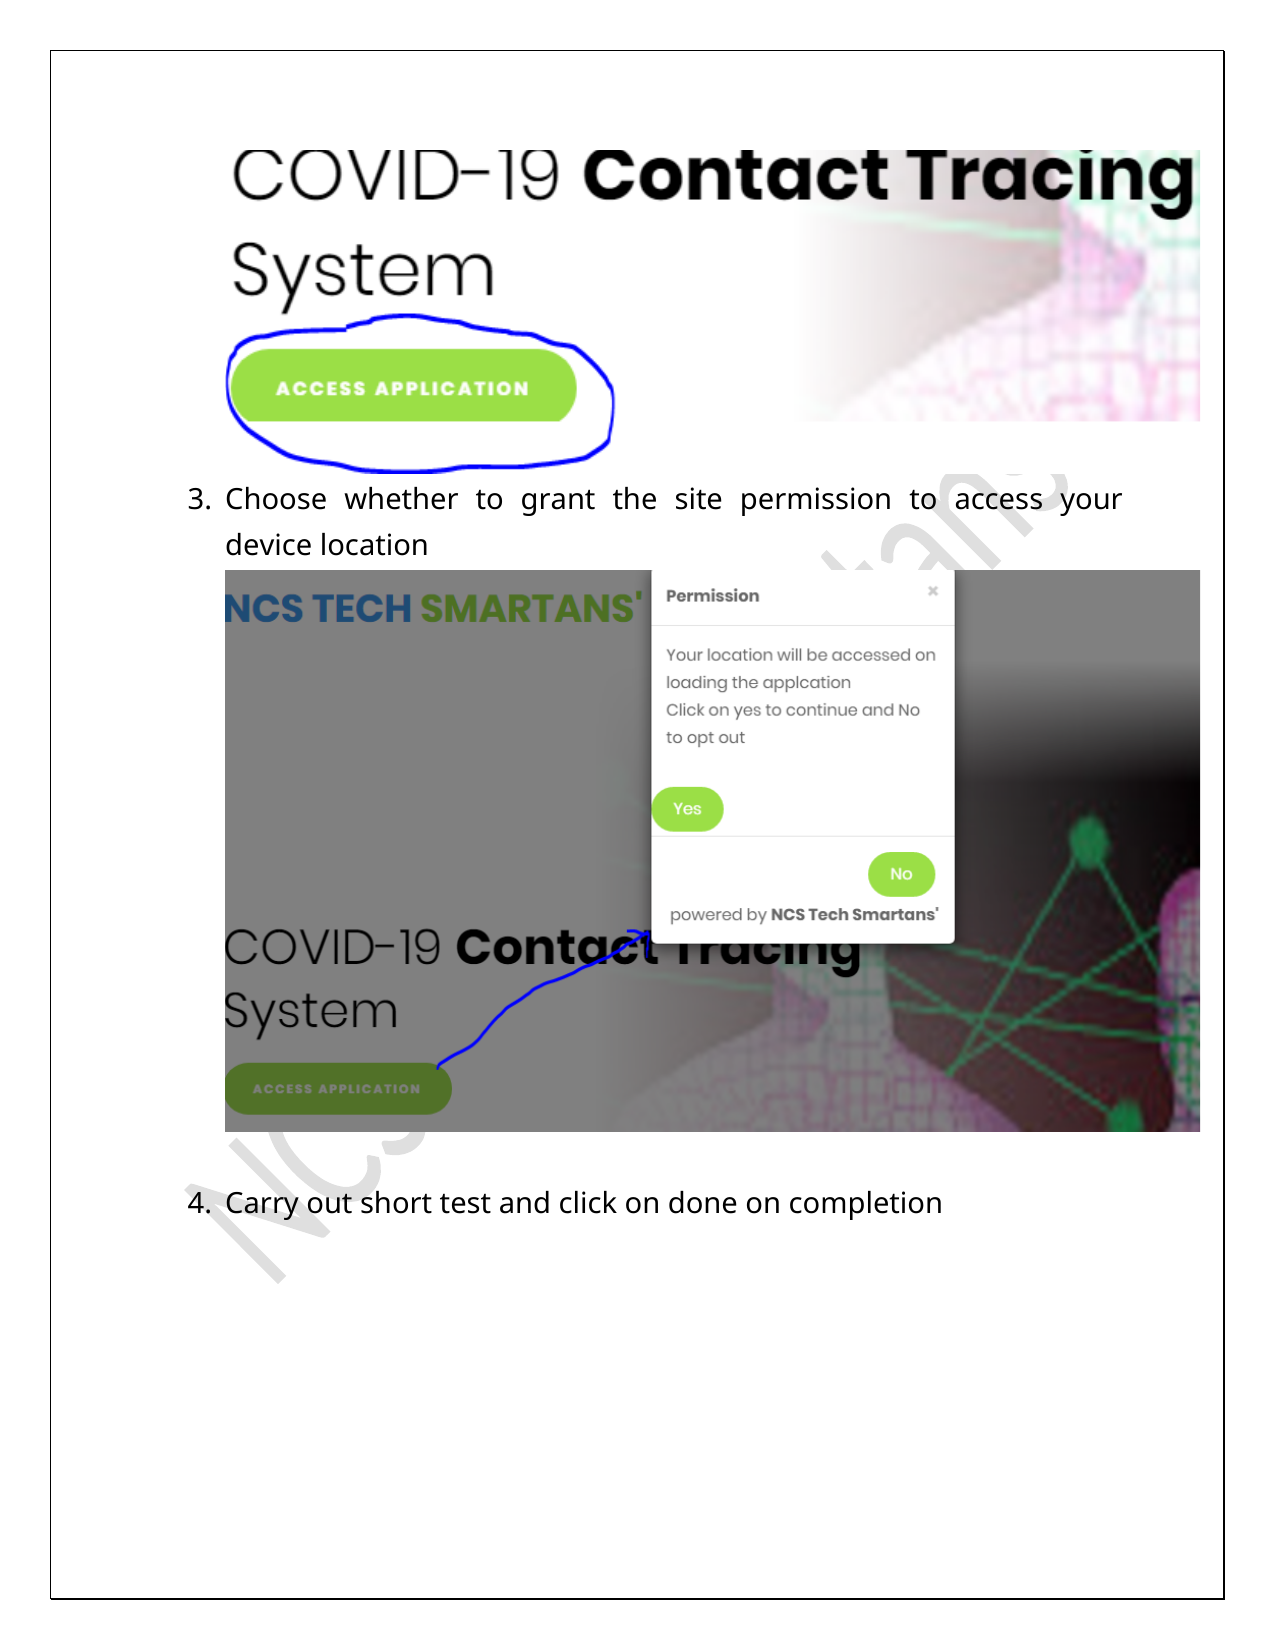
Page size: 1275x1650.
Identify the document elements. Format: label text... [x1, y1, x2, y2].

picture [225, 150, 1200, 474]
picture [225, 570, 1200, 1132]
list Carry out short test and click on done on completion [187, 1182, 1124, 1222]
list Choose whether to grant the site permission to access your device location [187, 479, 1124, 564]
